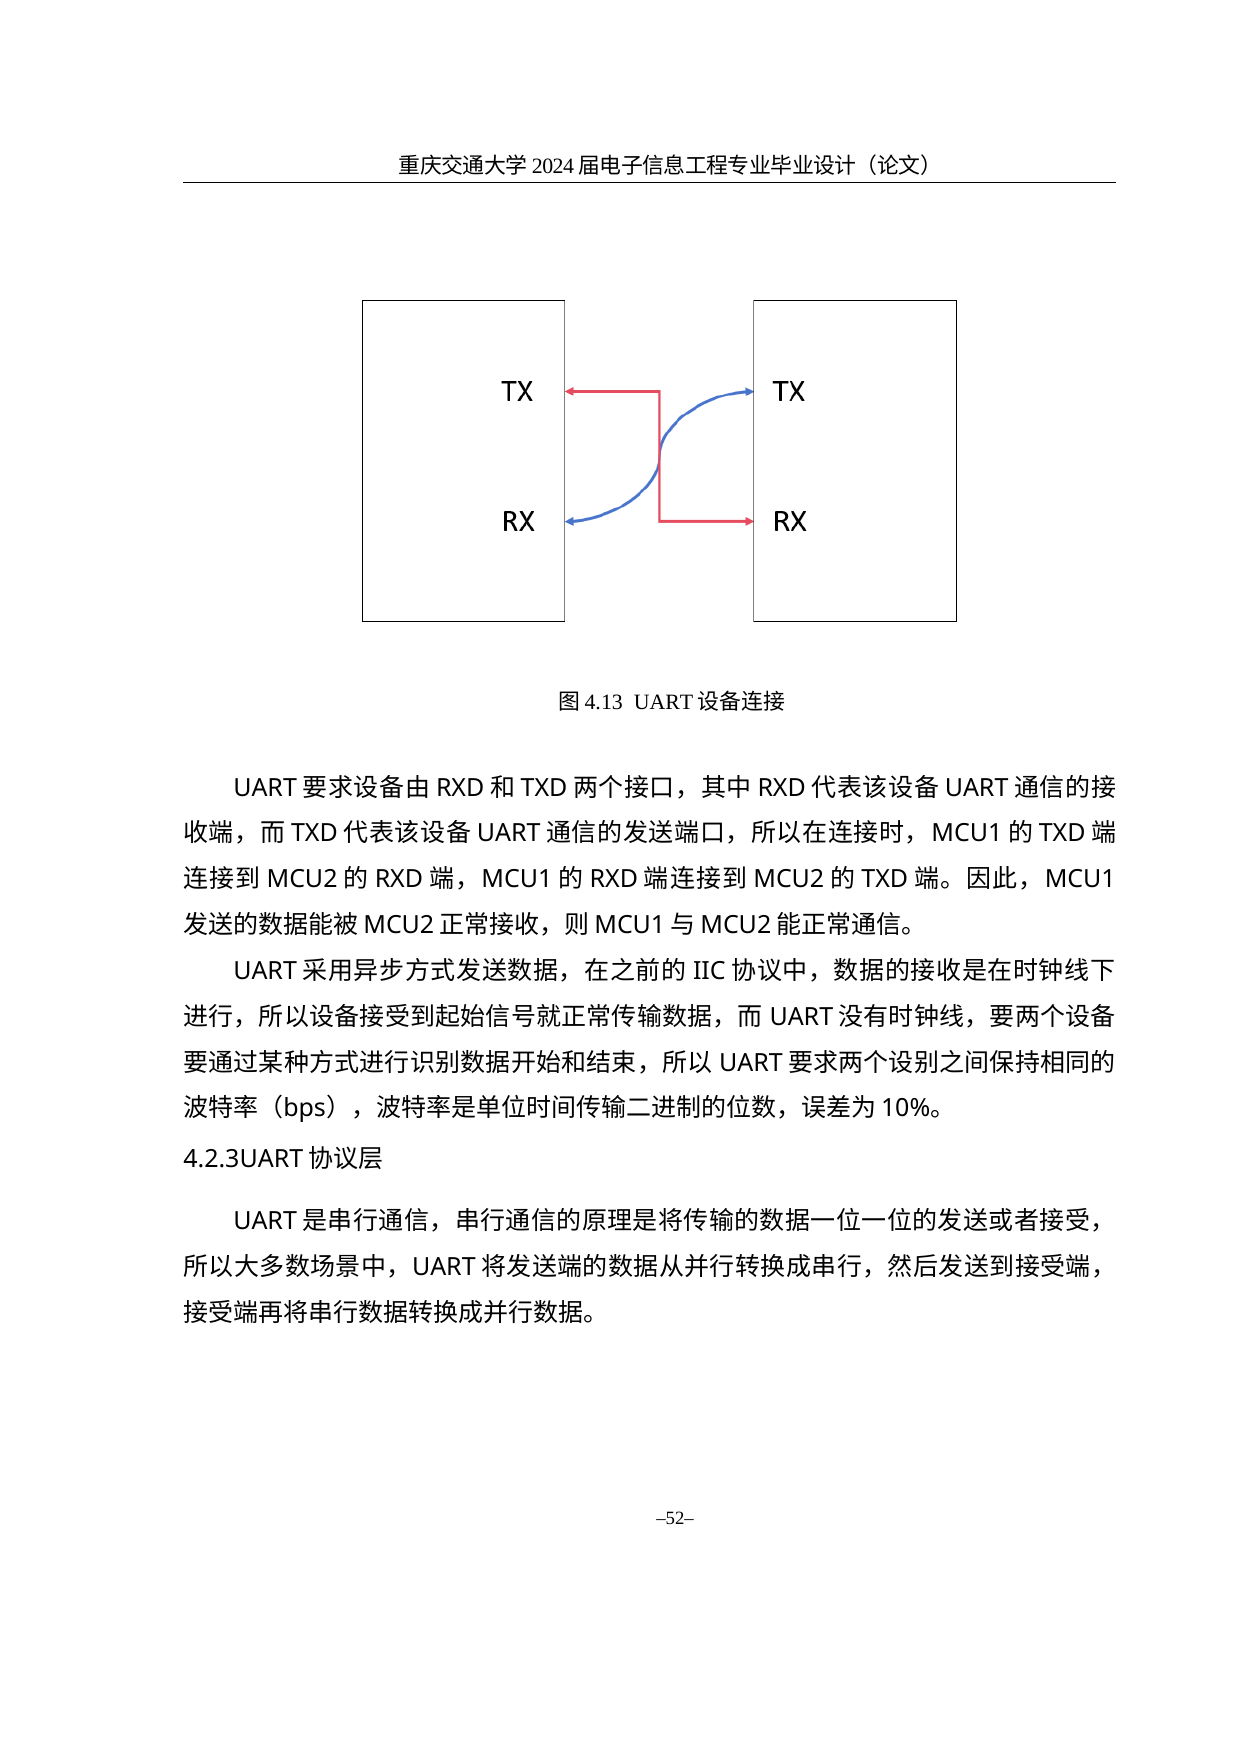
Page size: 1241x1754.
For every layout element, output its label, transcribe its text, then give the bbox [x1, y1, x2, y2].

text 图4.1 UART设备连接 [183, 684, 1116, 716]
picture [282, 245, 1018, 677]
text UART是串行通信，串行通信的原理是将传输的数据一位一位的发送或者接受，所以大多数场景中，UART将发送端的数据从并行转换成串行，然后发送到接受端，接受端再将串行数据转换成并行数据。 [183, 1193, 1116, 1330]
text UART采用异步方式发送数据，在之前的IIC协议中，数据的接收是在时钟线下进行，所以设备接受到起始信号就正常传输数据，而UART没有时钟线，要两个设备要通过某种方式进行识别数据开始和结束，所以UART要求两个设别之间保持相同的波特率（bps），波特率是单位时间传输二进制的位数，误差为10%。 [183, 943, 1116, 1126]
subtitle 4.2.3UART协议层 [183, 1138, 1116, 1175]
text UART要求设备由RXD和TXD两个接口，其中RXD代表该设备UART通信的接收端，而TXD代表该设备UART通信的发送端口，所以在连接时，MCU1的TXD端连接到MCU2的RXD端，MCU1的RXD端连接到MCU2的TXD端。因此，MCU1发送的数据能被MCU2正常接收，则MCU1与MCU2能正常通信。 [183, 759, 1116, 943]
